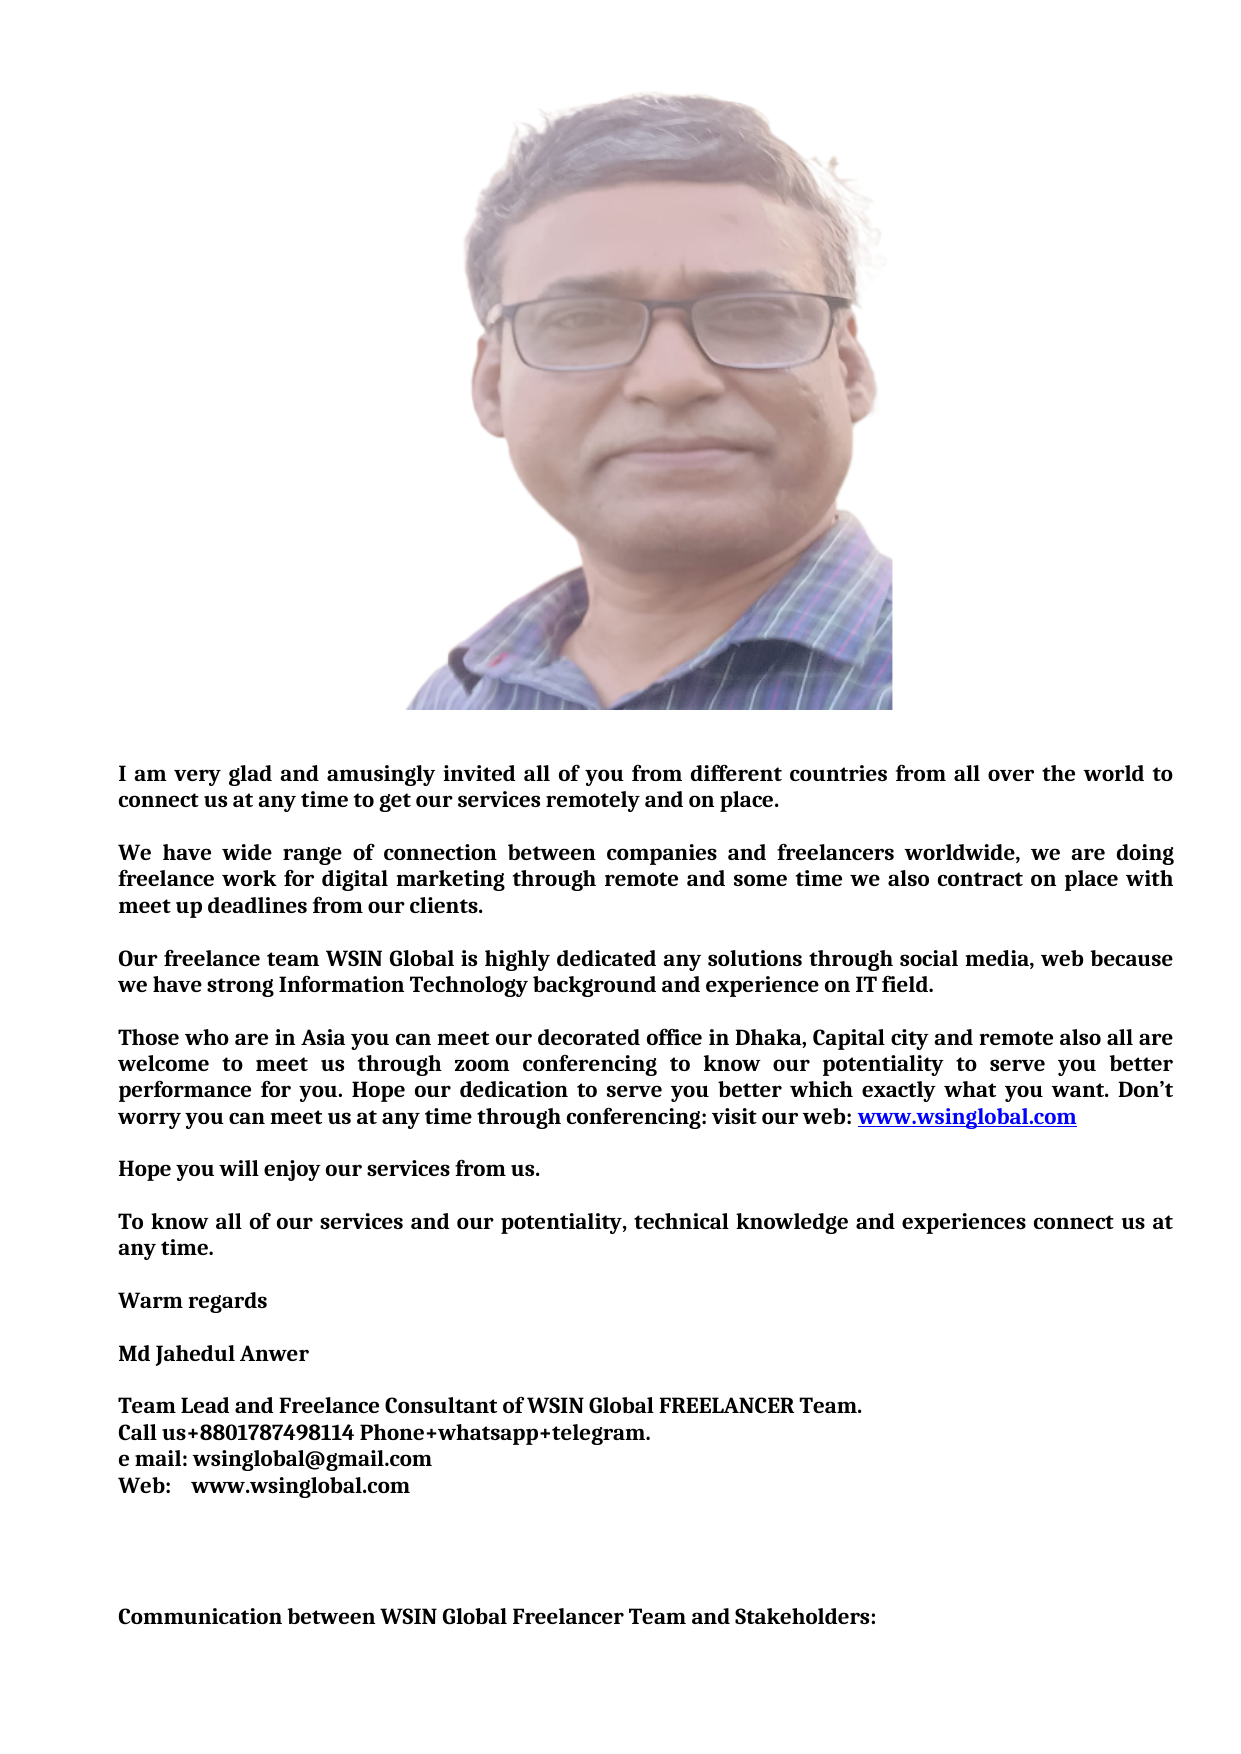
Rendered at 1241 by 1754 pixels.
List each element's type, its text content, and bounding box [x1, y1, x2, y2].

text We have wide range of connection between companies and freelancers worldwide, we are doing freelance work for digital marketing through remote and some time we also contract on place with meet up deadlines from our clients. [118, 840, 1175, 919]
text I am very glad and amusingly invited all of you from different countries from all over the world to connect us at any time to get our services remotely and on place. [118, 761, 1175, 813]
picture [400, 88, 894, 710]
text e mail: wsinglobal@gmail.com [118, 1446, 1175, 1472]
text Web: www.wsinglobal.com [118, 1472, 1175, 1499]
text Call us+8801787498114 Phone+whatsapp+telegram. [118, 1420, 1175, 1446]
text Team Lead and Freelance Consultant of WSIN Global FREELANCER Team. [118, 1393, 1175, 1420]
text Our freelance team WSIN Global is highly dedicated any solutions through social media, web because we have strong Information Technology background and experience on IT field. [118, 945, 1175, 998]
text Those who are in Asia you can meet our decorated office in Dhaka, Capital city and remote also all are welcome to meet us through zoom conferencing to know our potentiality to serve you better performance for you. Hope our dedication to serve you better which exactly what you want. Don’t worry you can meet us at any time through conferencing: visit our web: www.wsinglobal.com [118, 1024, 1175, 1130]
text Warm regards [118, 1288, 1175, 1314]
text Hope you will enjoy our services from us. [118, 1156, 1175, 1182]
text Md Jahedul Anwer [118, 1341, 1175, 1367]
text To know all of our services and our potentiality, technical knowledge and experiences connect us at any time. [118, 1209, 1175, 1262]
text Communication between WSIN Global Freelancer Team and Stakeholders: [118, 1604, 1175, 1631]
